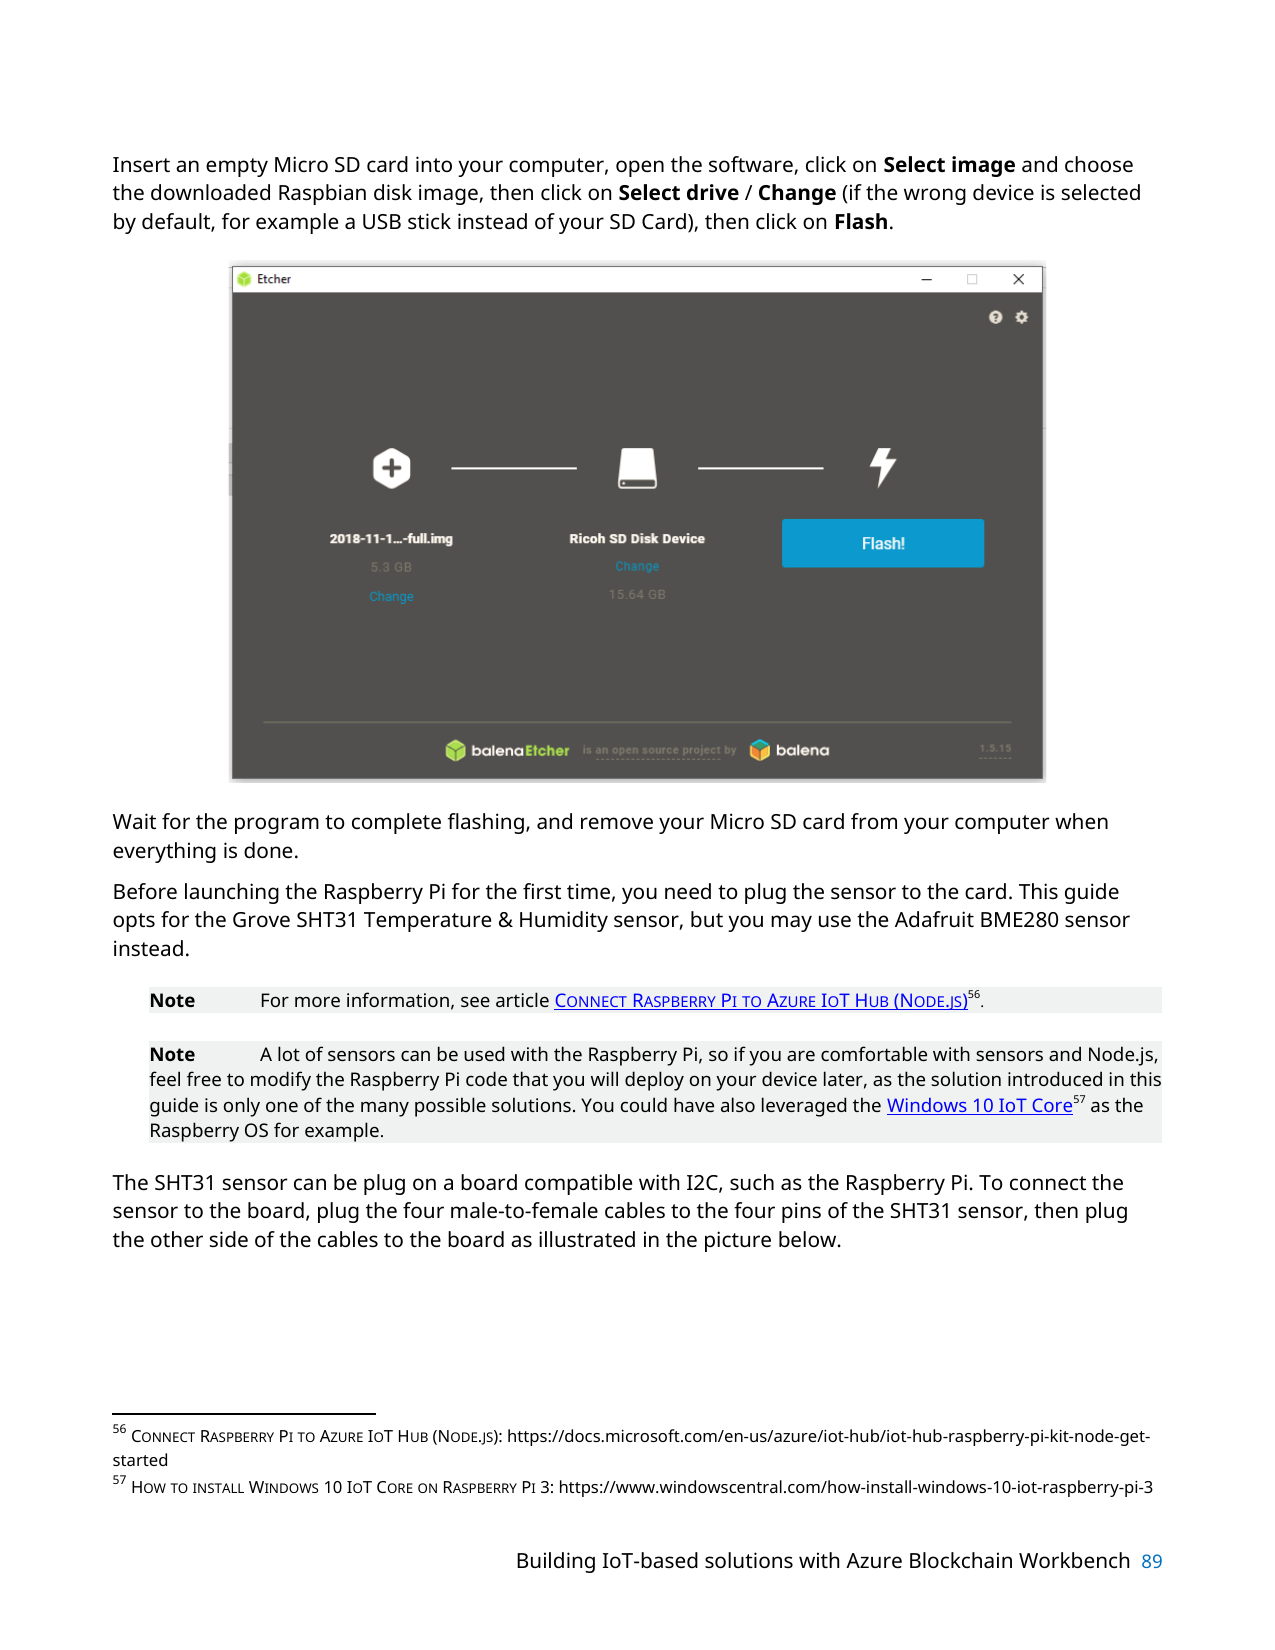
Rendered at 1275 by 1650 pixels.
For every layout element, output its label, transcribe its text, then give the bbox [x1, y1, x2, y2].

text Insert an empty Micro SD card into your computer, open the software, click on Select image and choose the downloaded Raspbian disk image, then click on Select drive / Change (if the wrong device is selected by default, for example a USB stick instead of your SD Card), then click on Flash. [112, 150, 1162, 235]
text Wait for the program to complete flashing, and remove your Micro SD card from your computer when everything is done. [112, 807, 1162, 864]
text Before launching the Raspberry Pi for the first time, you need to plug the sensor to the card. This guide opts for the Grove SHT31 Temperature & Humidity sensor, but you may use the Adafruit BME280 sensor instead. [112, 877, 1162, 962]
picture [228, 260, 1047, 783]
text The SHT31 sensor can be plug on a board compatible with I2C, such as the Raspberry Pi. To connect the sensor to the board, plug the four male-to-female cables to the four pins of the SHT31 sensor, then plug the other side of the cables to the board as illustrated in the picture below. [112, 1168, 1162, 1253]
text Note For more information, see article Connect Raspberry Pi to Azure IoT Hub (Node.js). [149, 987, 1162, 1013]
text Note A lot of sensors can be used with the Raspberry Pi, so if you are comfortable with sensors and Node.js, feel free to modify the Raspberry Pi code that you will deploy on your device later, as the solution introduced in this guide is only one of the many possible solutions. You could have also leveraged the Windows 10 IoT Core as the Raspberry OS for example. [149, 1041, 1162, 1143]
